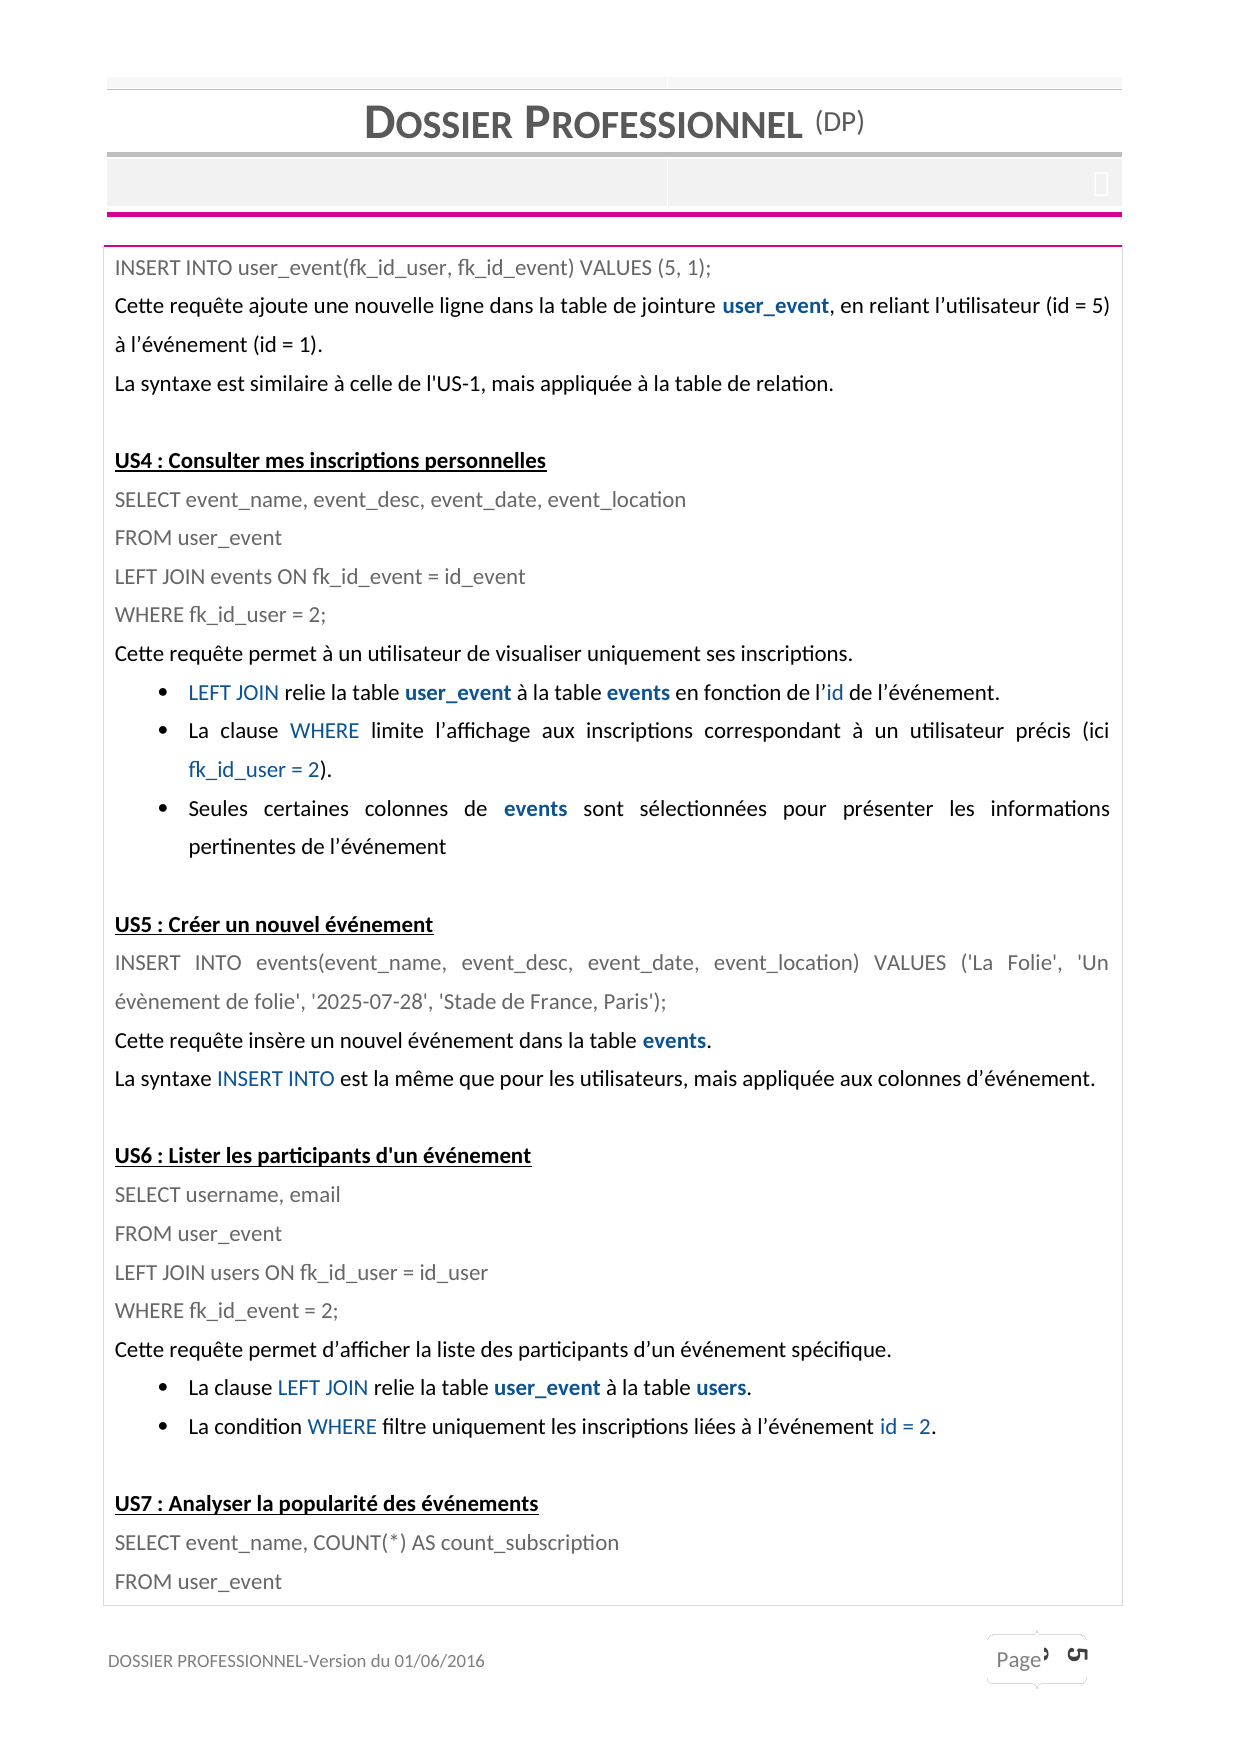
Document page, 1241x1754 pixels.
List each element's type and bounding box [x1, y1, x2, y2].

table_cell [104, 247, 1122, 1605]
